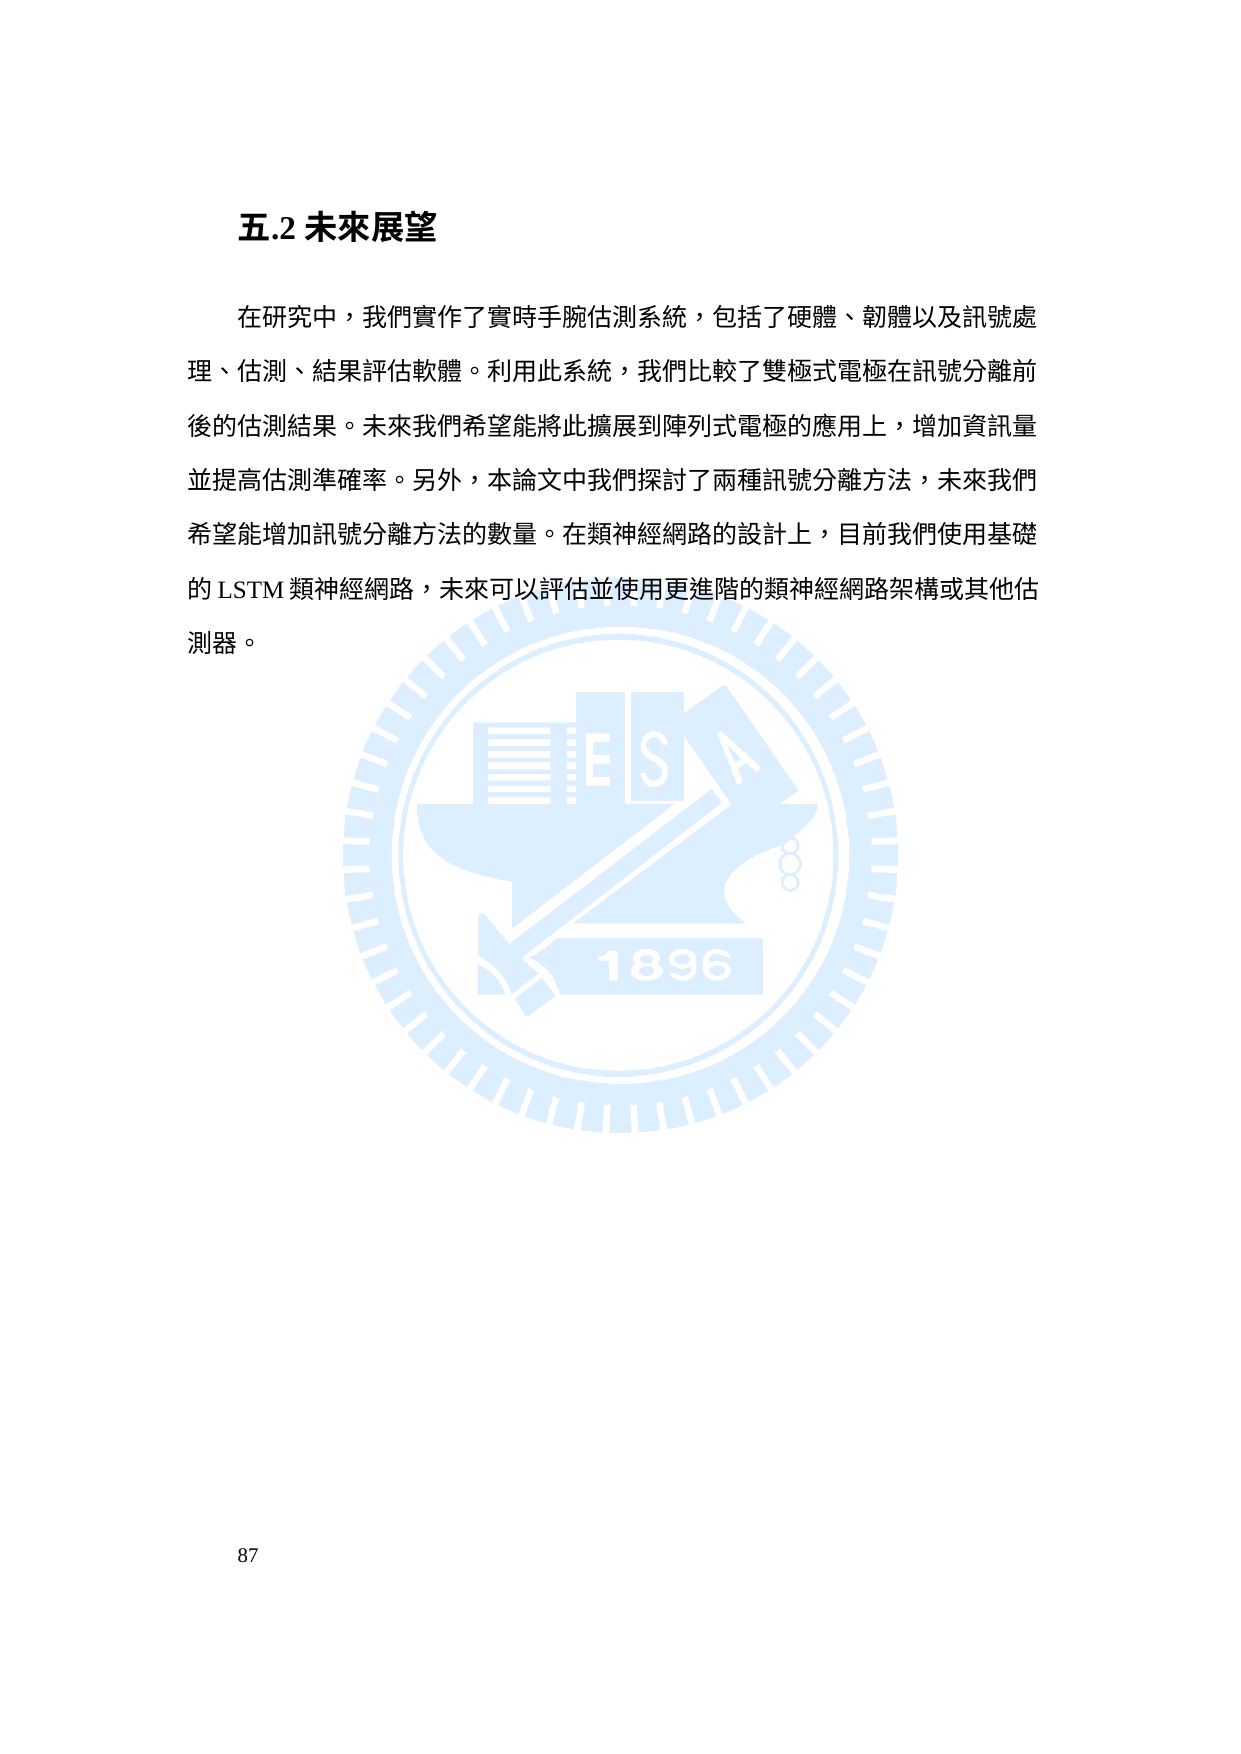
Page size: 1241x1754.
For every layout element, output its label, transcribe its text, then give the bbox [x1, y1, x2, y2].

subtitle 未來展望 [187, 201, 1053, 249]
text 在研究中，我們實作了實時手腕估測系統，包括了硬體、韌體以及訊號處理、估測、結果評估軟體。利用此系統，我們比較了雙極式電極在訊號分離前後的估測結果。未來我們希望能將此擴展到陣列式電極的應用上，增加資訊量並提高估測準確率。另外，本論文中我們探討了兩種訊號分離方法，未來我們希望能增加訊號分離方法的數量。在類神經網路的設計上，目前我們使用基礎的LSTM類神經網路，未來可以評估並使用更進階的類神經網路架構或其他估測器。 [187, 297, 1053, 660]
